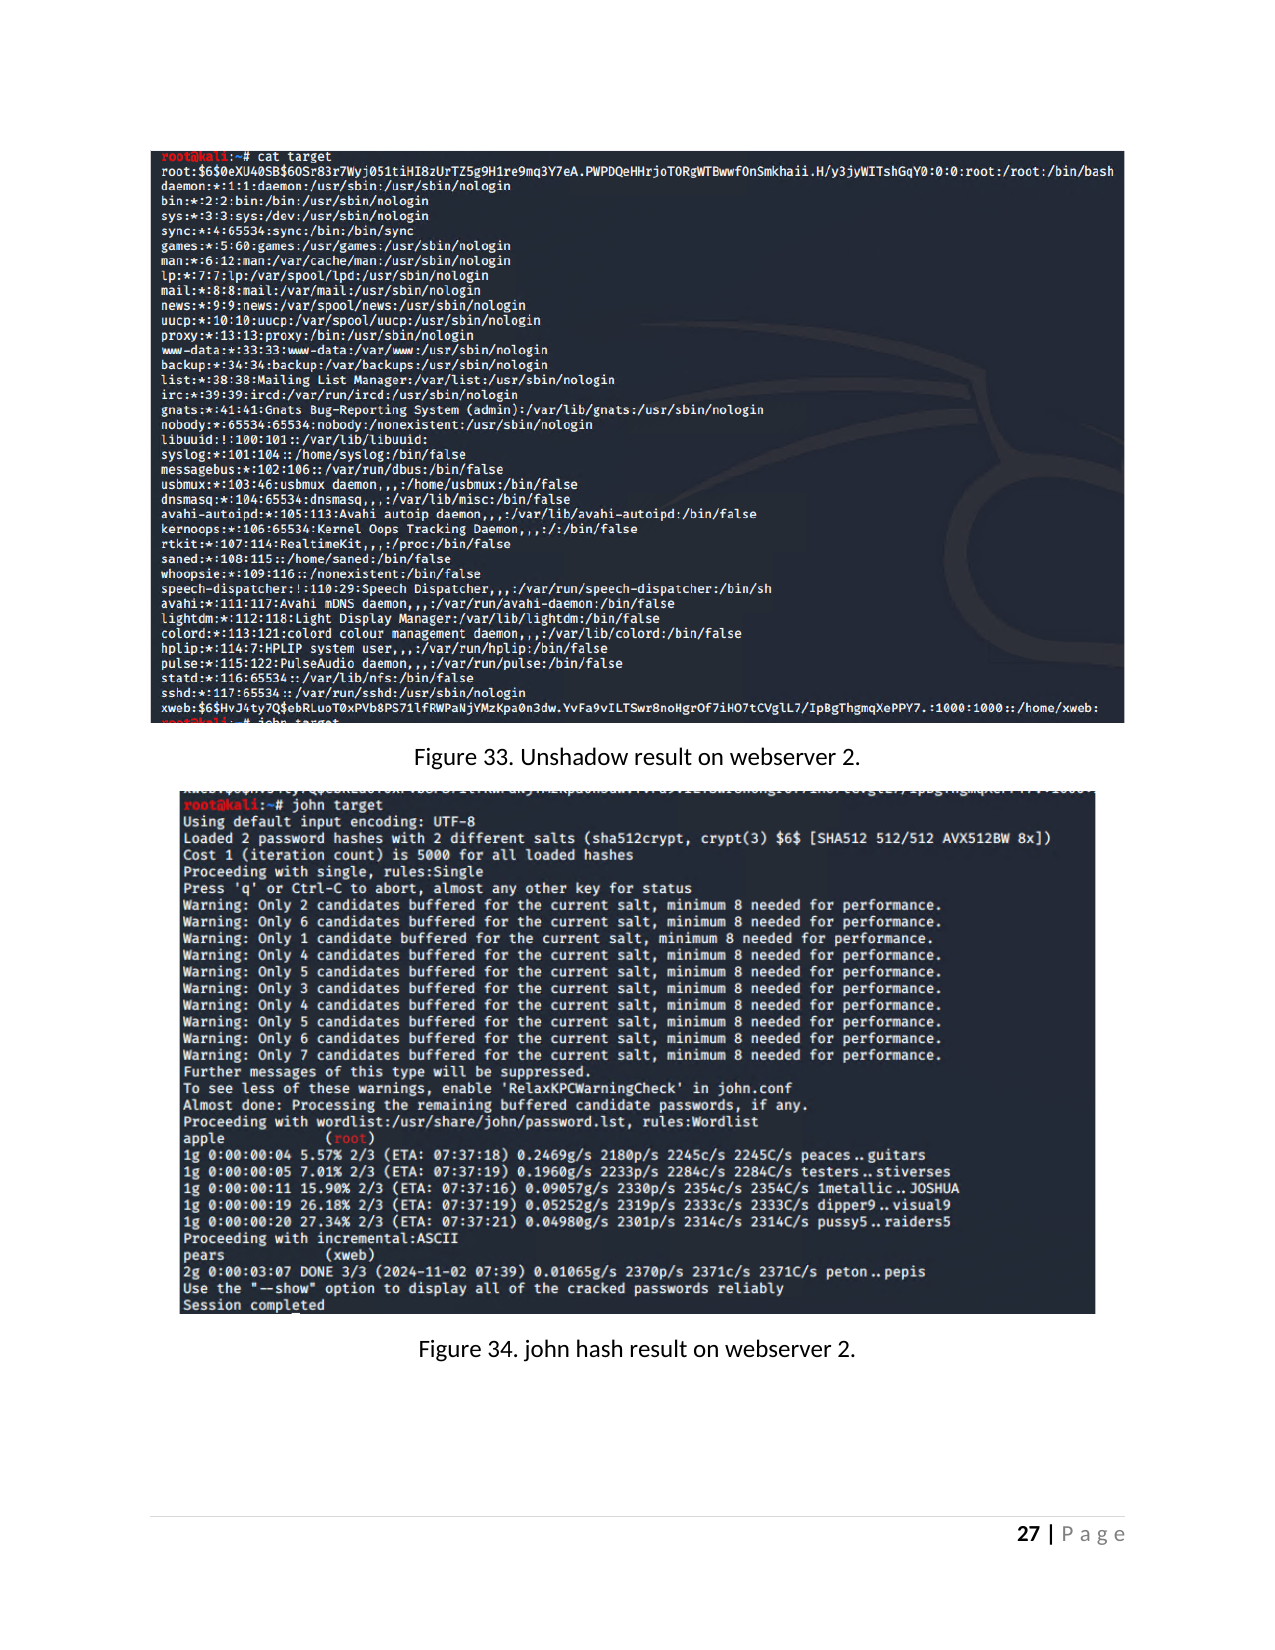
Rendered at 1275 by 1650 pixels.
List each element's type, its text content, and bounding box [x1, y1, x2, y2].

picture [179, 791, 1096, 1314]
text Figure 33. Unshadow result on webserver 2. [150, 742, 1125, 772]
picture [150, 150, 1125, 723]
text Figure 34. john hash result on webserver 2. [150, 1333, 1125, 1363]
